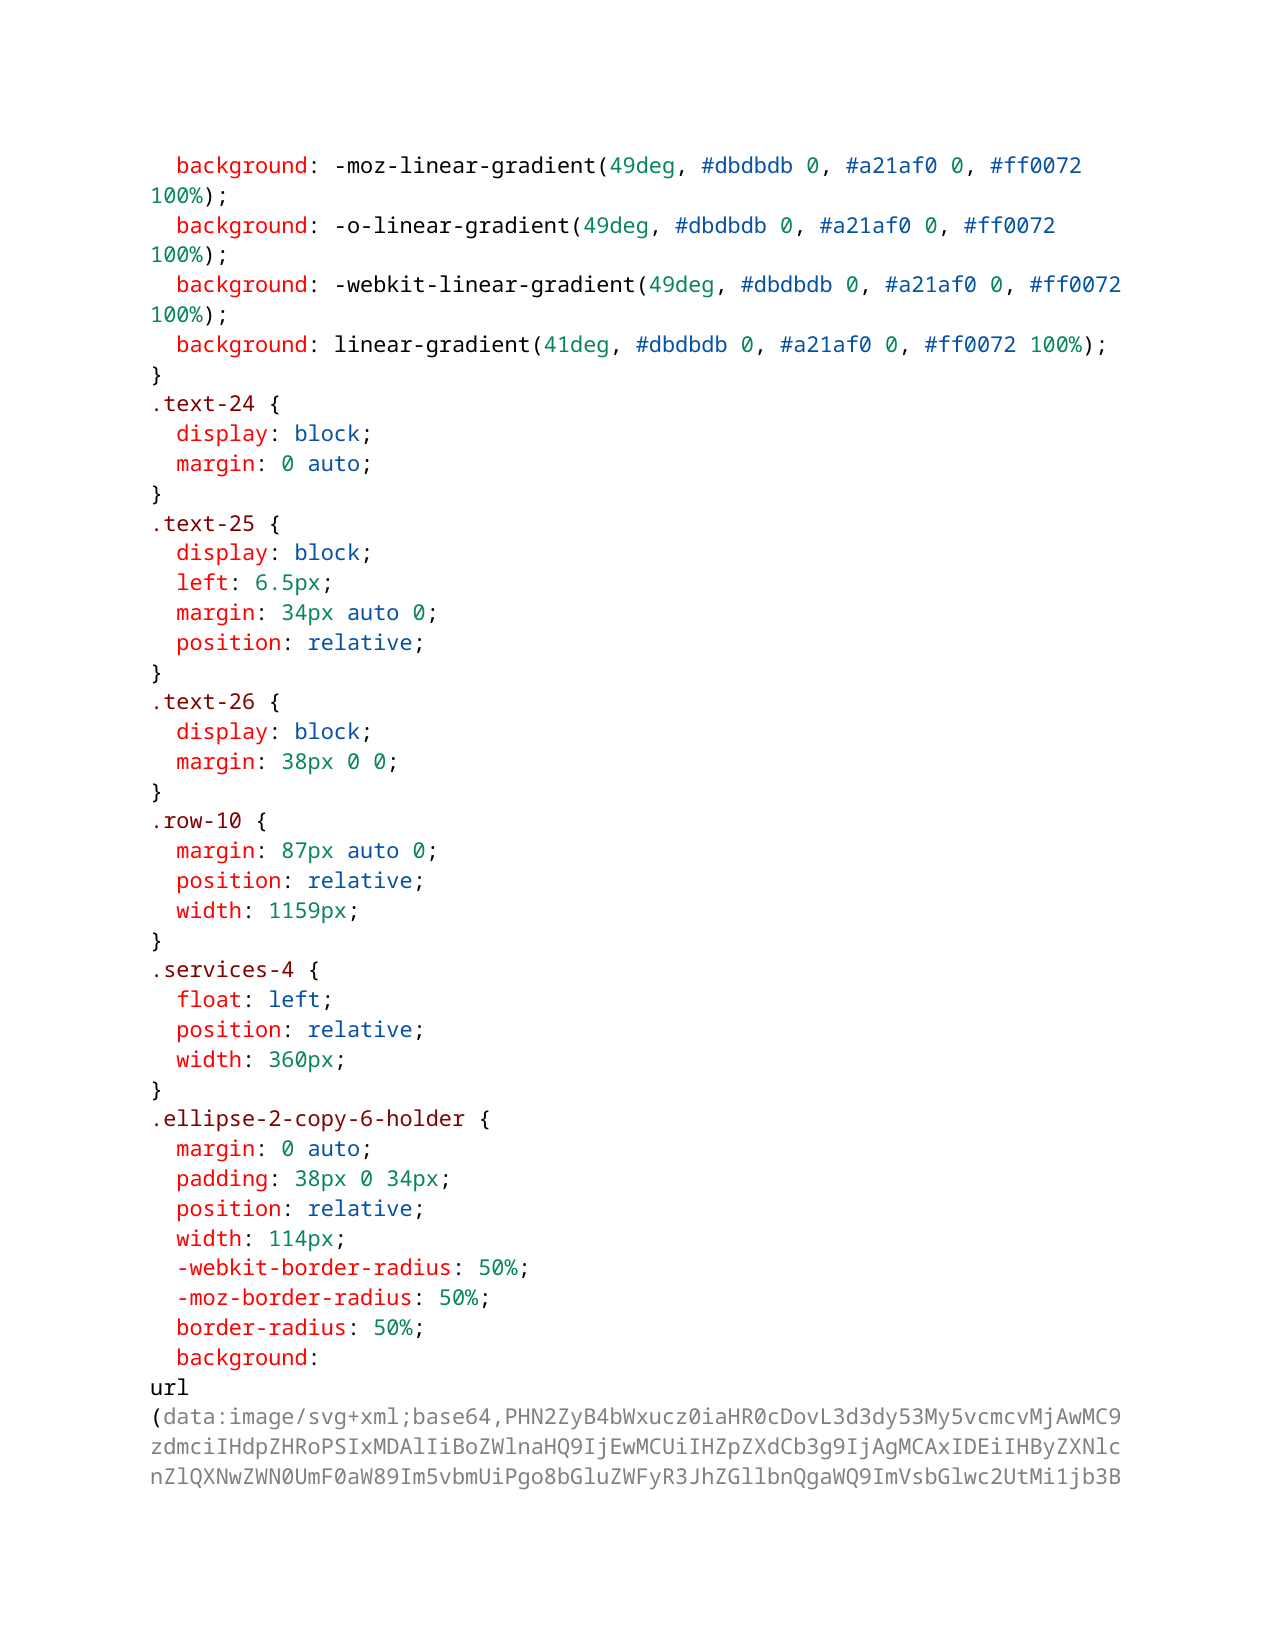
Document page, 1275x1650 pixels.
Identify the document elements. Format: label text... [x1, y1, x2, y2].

text position: relative; [150, 627, 1125, 656]
text display: block; [150, 716, 1125, 746]
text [150, 1342, 1125, 1491]
text background: -o-linear-gradient(49deg, #dbdbdb 0, #a21af0 0, #ff0072 100%); [150, 209, 1125, 269]
text left: 6.5px; [150, 567, 1125, 597]
text float: left; [150, 984, 1125, 1014]
text .services-4 { [150, 954, 1125, 984]
text } [150, 776, 1125, 805]
text background: -webkit-linear-gradient(49deg, #dbdbdb 0, #a21af0 0, #ff0072 100%); [150, 269, 1125, 329]
text margin: 38px 0 0; [150, 746, 1125, 776]
text padding: 38px 0 34px; [150, 1163, 1125, 1193]
text position: relative; [150, 1014, 1125, 1044]
text display: block; [150, 537, 1125, 567]
text } [150, 924, 1125, 954]
text } [150, 1073, 1125, 1103]
text .row-10 { [150, 805, 1125, 835]
text } [150, 358, 1125, 388]
text margin: 0 auto; [150, 1133, 1125, 1163]
text .text-24 { [150, 388, 1125, 418]
text .text-26 { [150, 686, 1125, 716]
text } [150, 478, 1125, 507]
text .text-25 { [150, 507, 1125, 537]
text position: relative; [150, 865, 1125, 895]
text margin: 34px auto 0; [150, 597, 1125, 627]
text .ellipse-2-copy-6-holder { [150, 1103, 1125, 1133]
text margin: 0 auto; [150, 448, 1125, 478]
text -webkit-border-radius: 50%; [150, 1252, 1125, 1282]
text background: linear-gradient(41deg, #dbdbdb 0, #a21af0 0, #ff0072 100%); [150, 329, 1125, 358]
text display: block; [150, 418, 1125, 448]
text } [150, 656, 1125, 686]
text width: 1159px; [150, 895, 1125, 924]
text background: -moz-linear-gradient(49deg, #dbdbdb 0, #a21af0 0, #ff0072 100%); [150, 150, 1125, 209]
text margin: 87px auto 0; [150, 835, 1125, 865]
text width: 114px; [150, 1222, 1125, 1252]
text width: 360px; [150, 1044, 1125, 1073]
text position: relative; [150, 1193, 1125, 1222]
text border-radius: 50%; [150, 1312, 1125, 1342]
text -moz-border-radius: 50%; [150, 1282, 1125, 1312]
